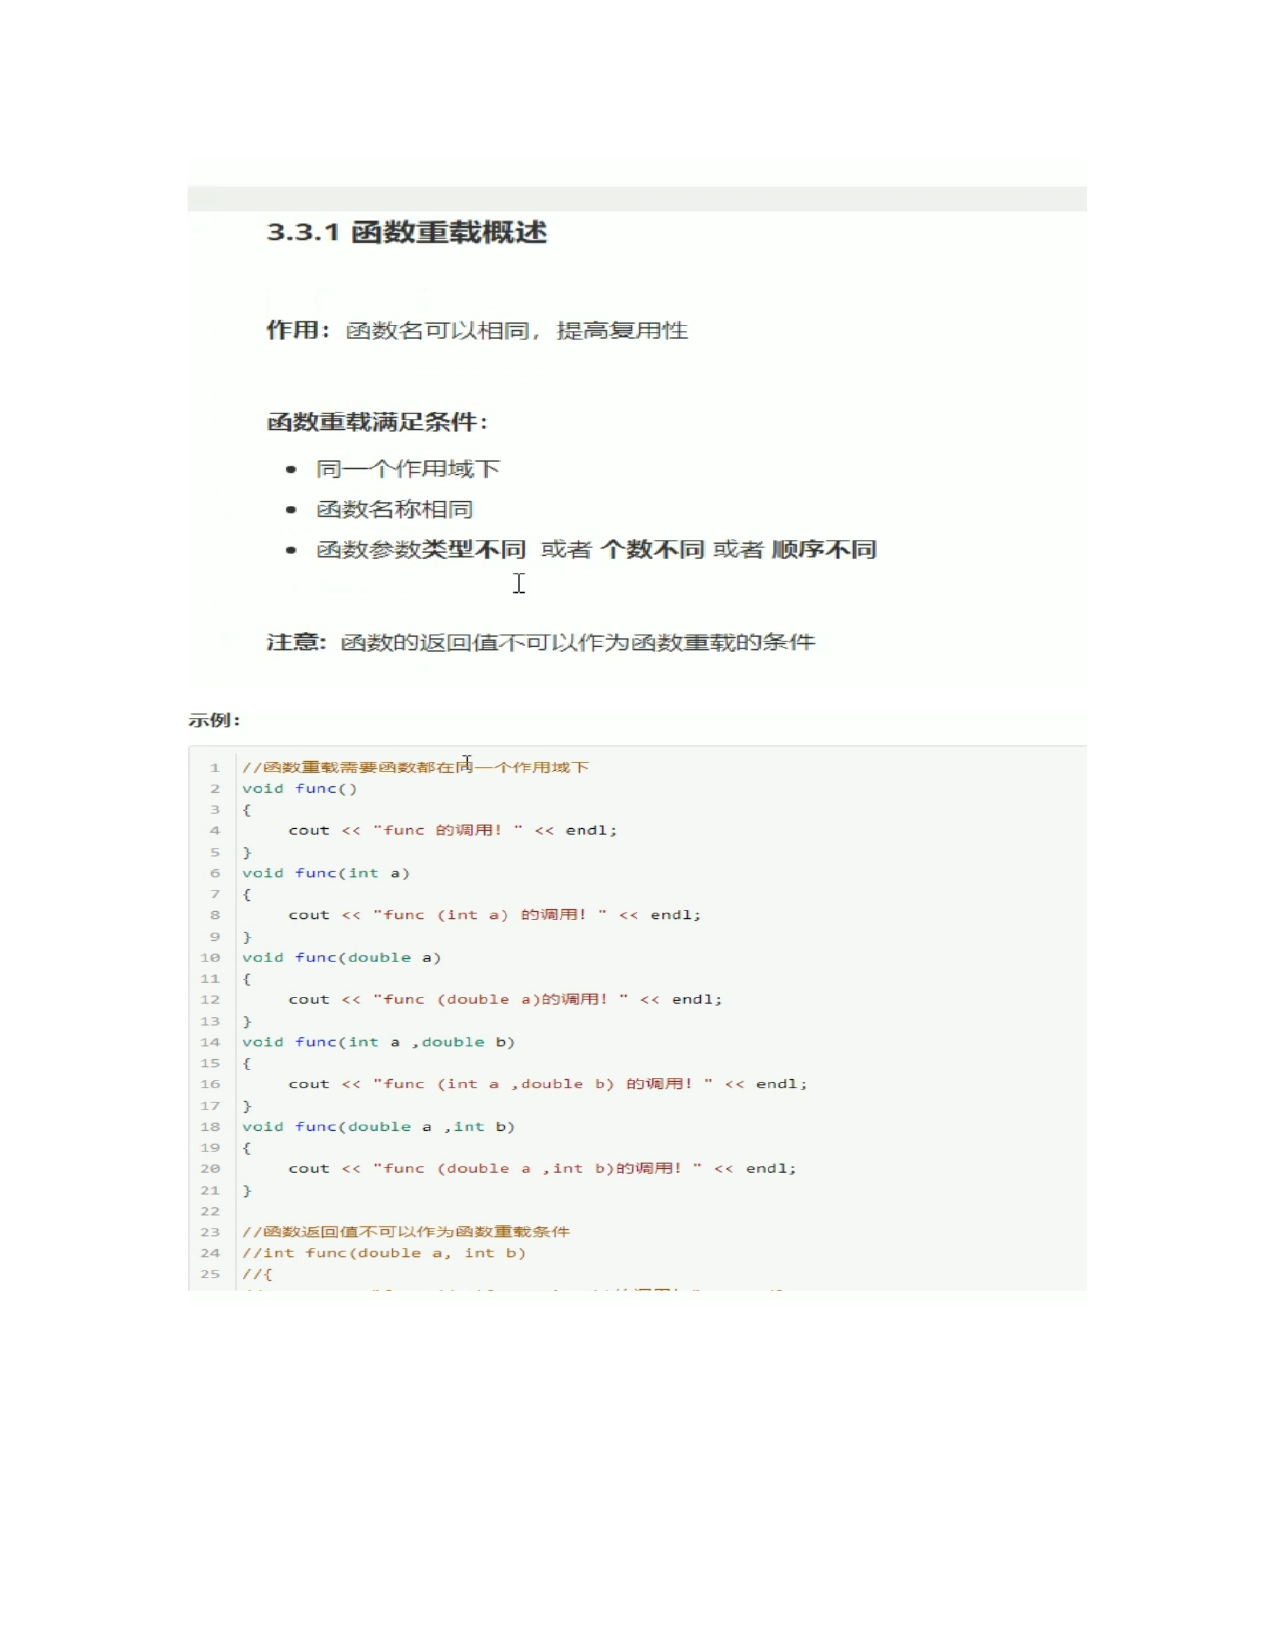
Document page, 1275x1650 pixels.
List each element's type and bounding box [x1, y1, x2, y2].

picture [187, 711, 1087, 1305]
picture [187, 158, 1088, 688]
